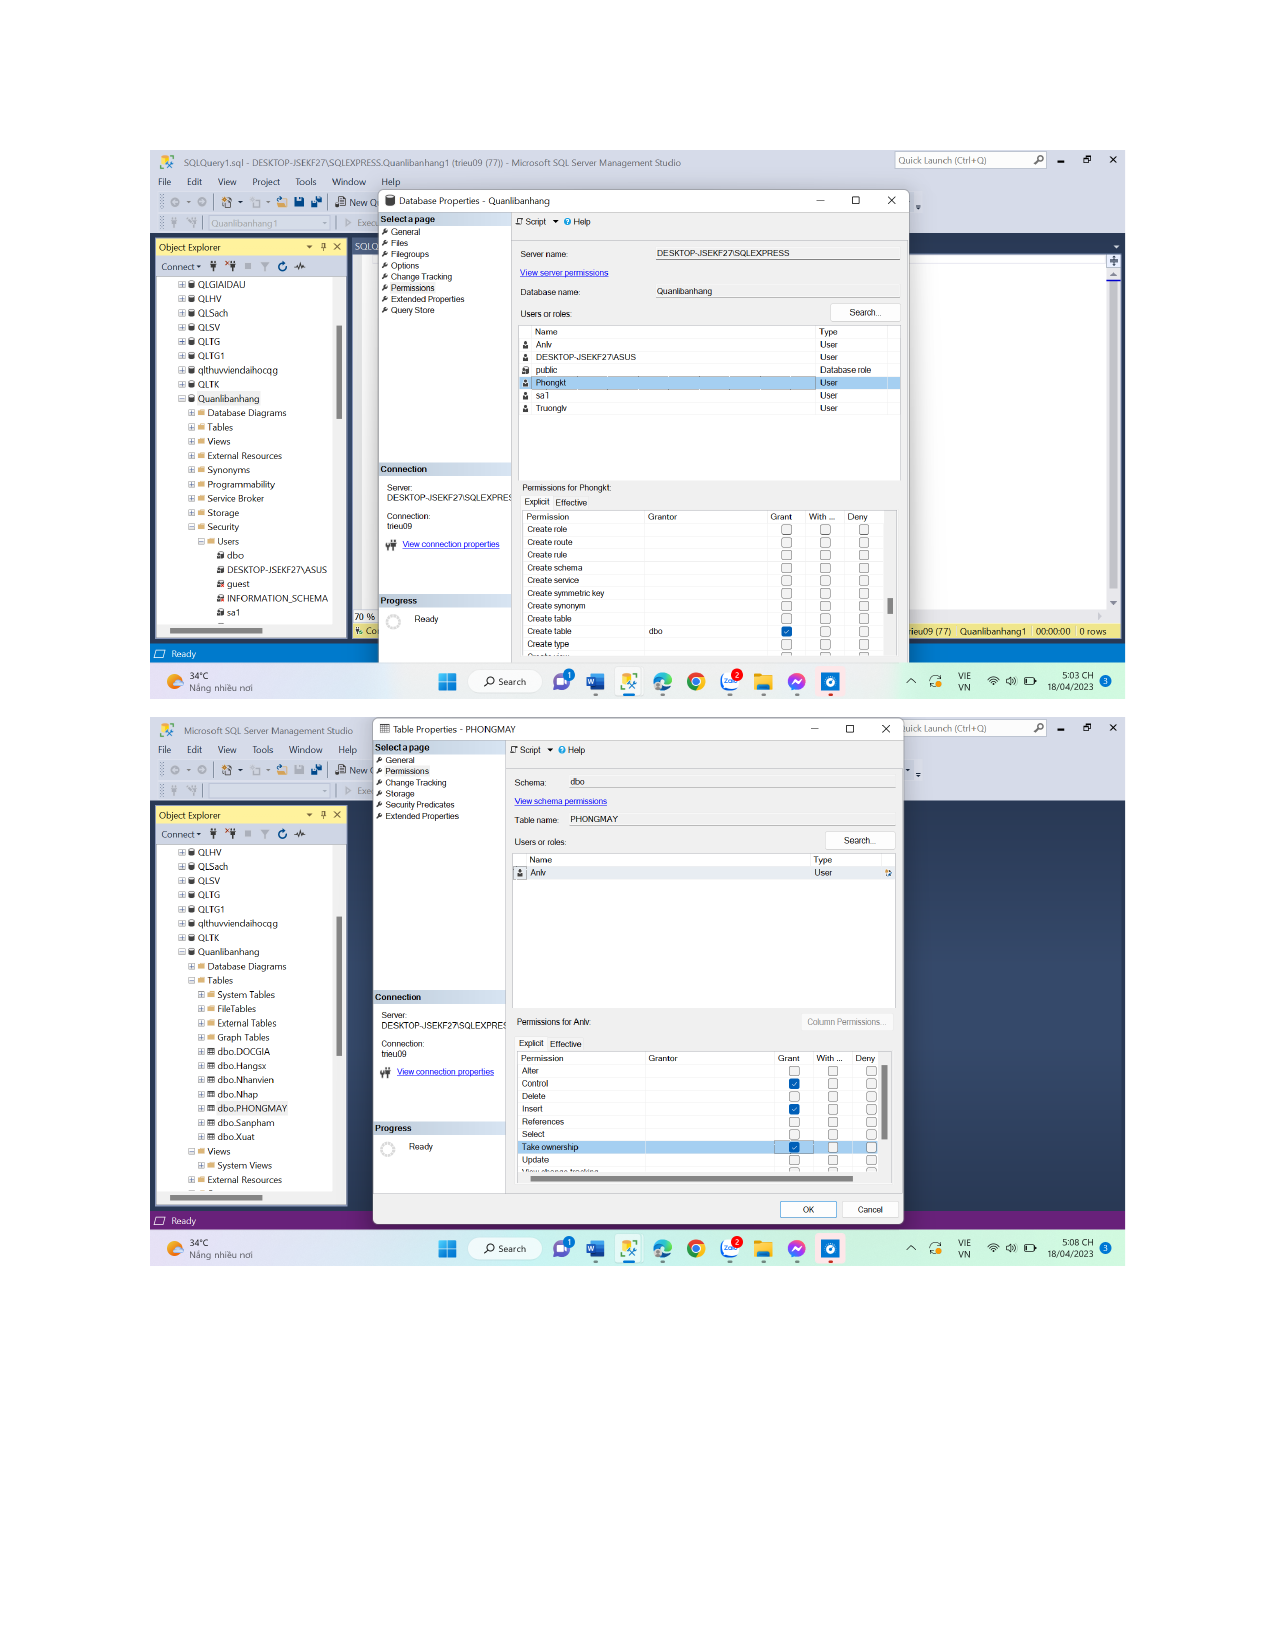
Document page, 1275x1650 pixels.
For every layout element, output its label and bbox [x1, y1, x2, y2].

picture [150, 150, 1125, 699]
picture [150, 717, 1125, 1266]
